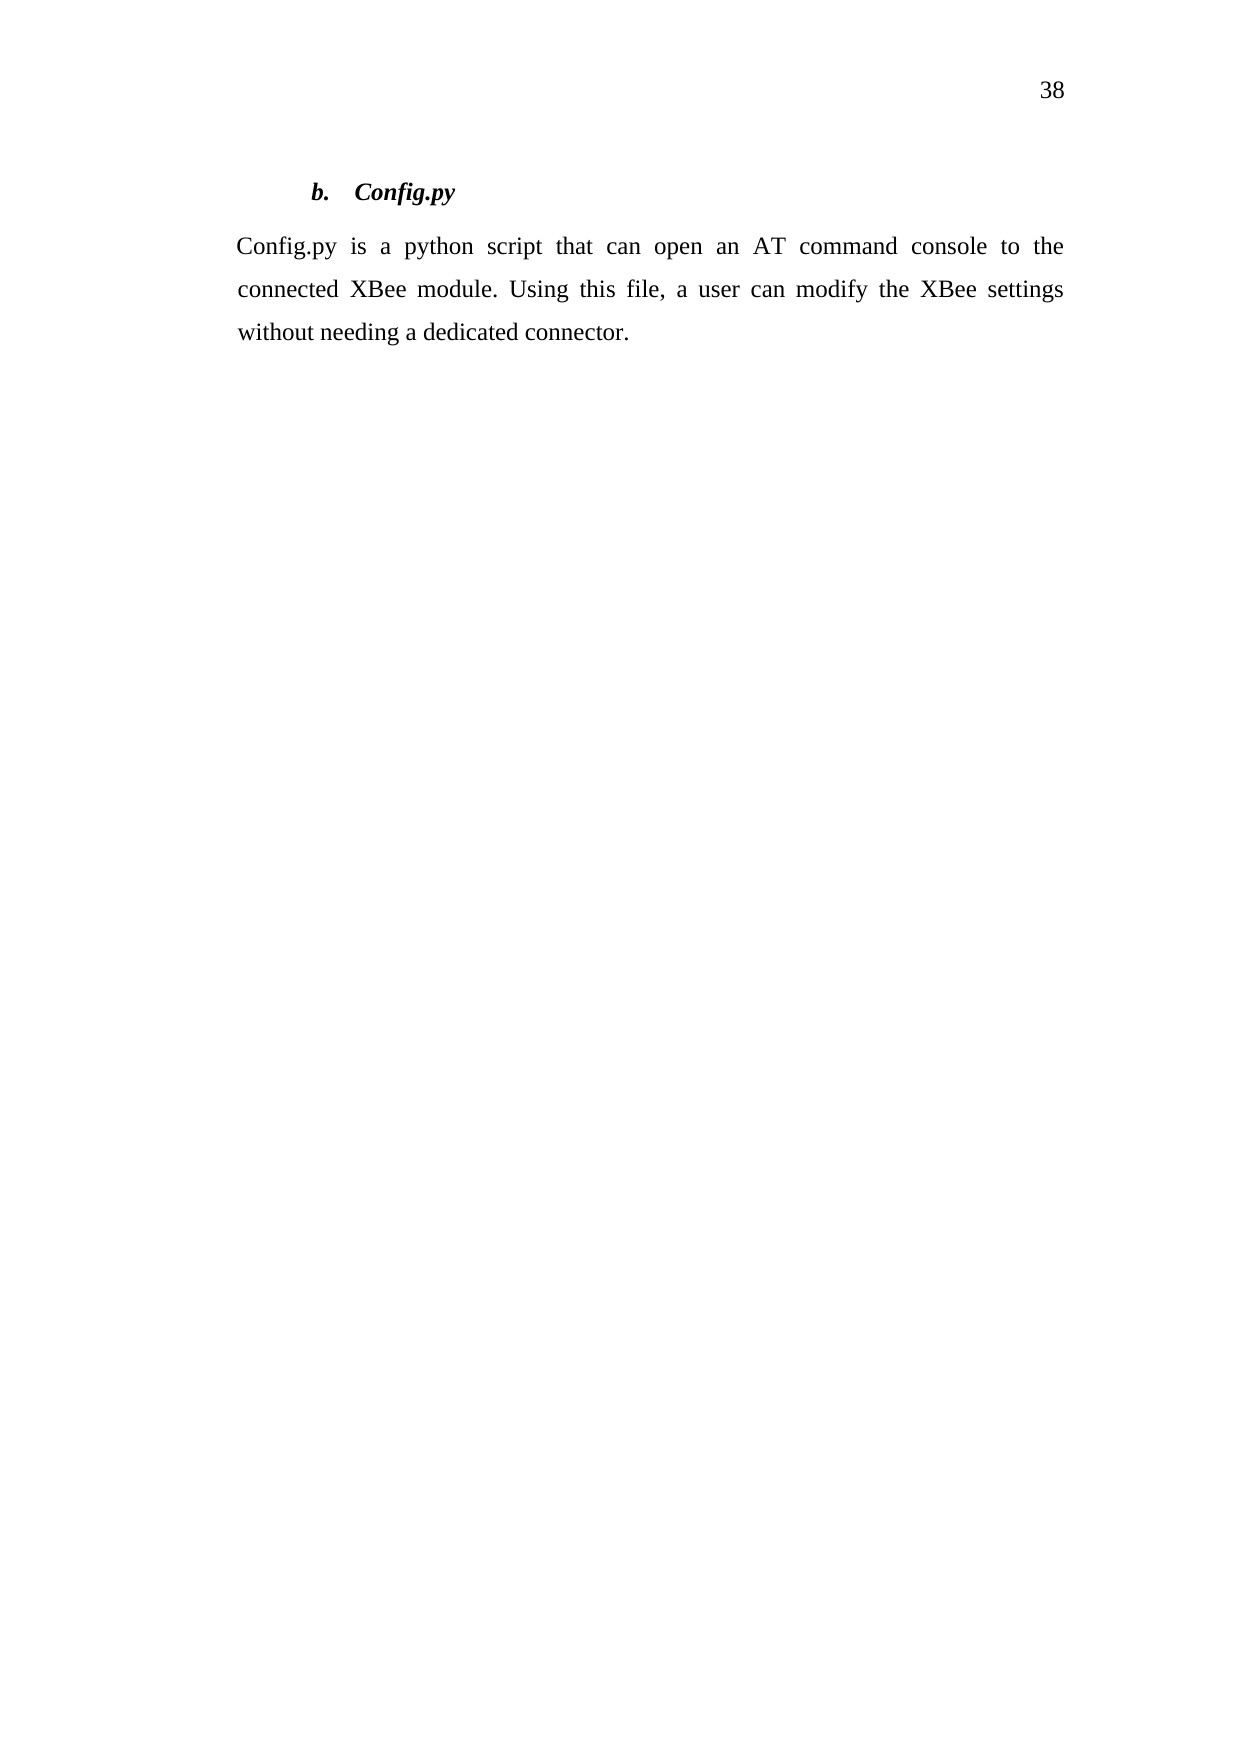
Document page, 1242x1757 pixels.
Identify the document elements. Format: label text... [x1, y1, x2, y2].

subtitle Config.py [311, 177, 1064, 206]
text Config.py is a python script that can open an AT command console to the connected XBee module. Using this file, a user can modify the XBee settings without needing a dedicated connector. [236, 231, 1064, 346]
